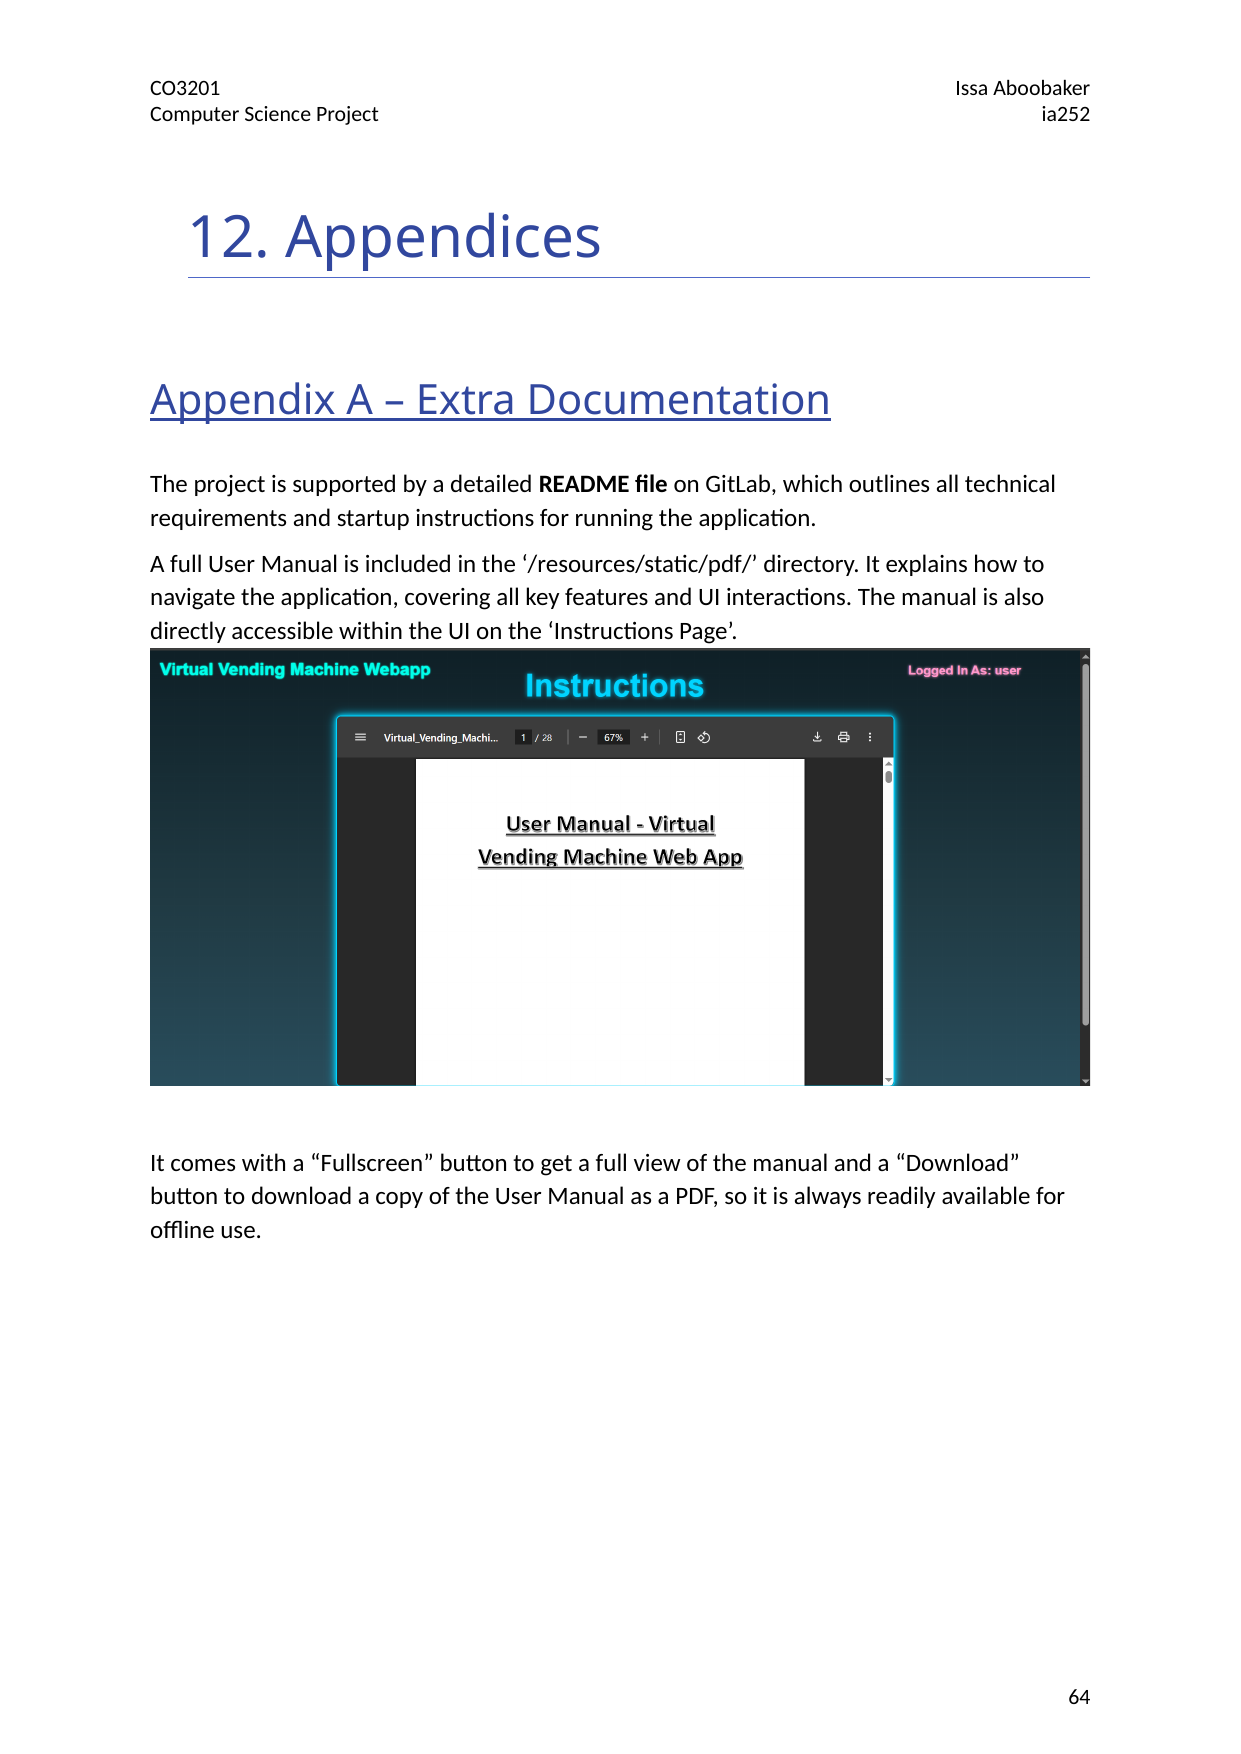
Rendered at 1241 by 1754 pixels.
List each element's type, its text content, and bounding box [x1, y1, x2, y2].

text The project is supported by a detailed README file on GitLab, which outlines all technical requirements and startup instructions for running the application. [150, 468, 1090, 532]
text A full User Manual is included in the ‘/resources/static/pdf/’ directory. It explains how to navigate the application, covering all key features and UI interactions. The manual is also directly accessible within the UI on the ‘Instructions Page’. [150, 548, 1090, 648]
subtitle Appendices [187, 195, 1090, 278]
subtitle Appendix A – Extra Documentation [150, 370, 1090, 427]
picture [150, 648, 1091, 1086]
text It comes with a “Fullscreen” button to get a full view of the manual and a “Download” button to download a copy of the User Manual as a PDF, so it is always readily available for offline use. [150, 1147, 1090, 1244]
